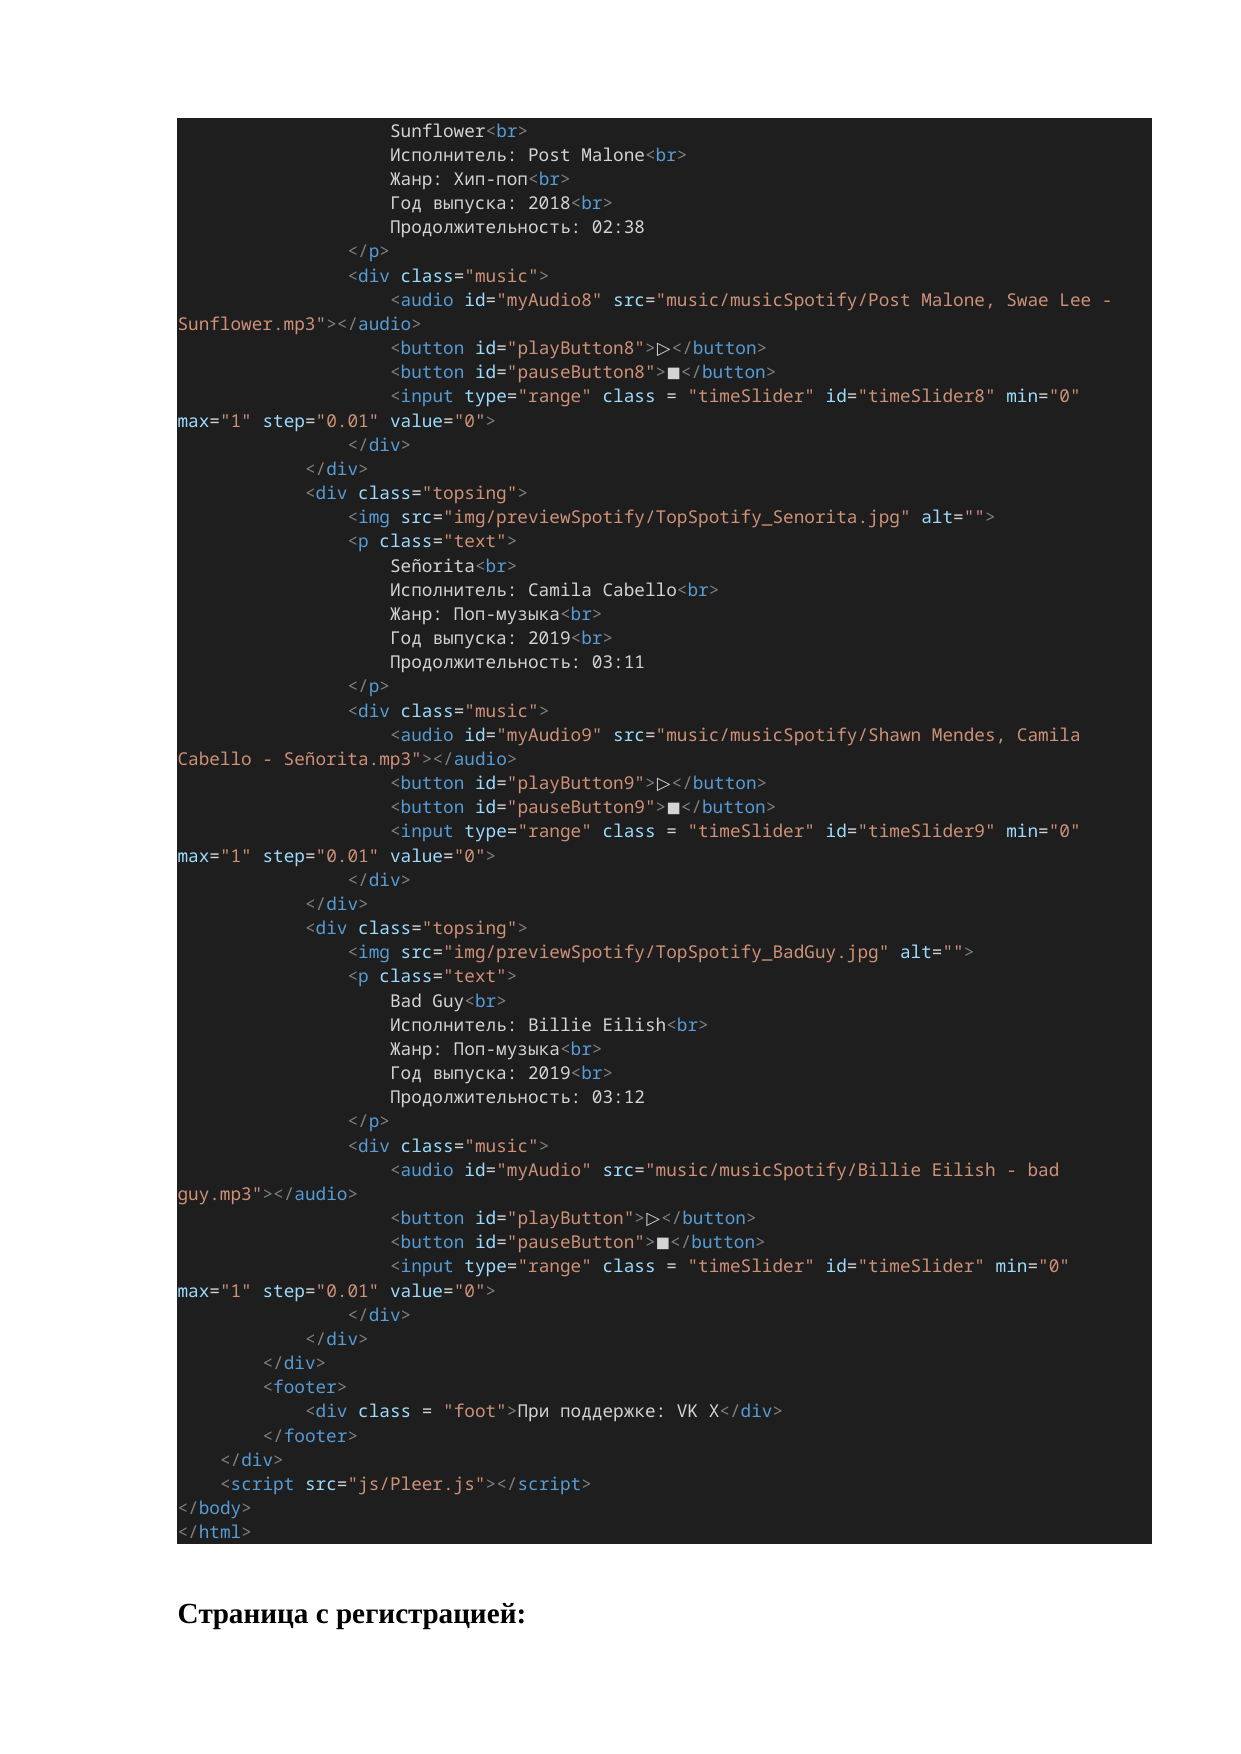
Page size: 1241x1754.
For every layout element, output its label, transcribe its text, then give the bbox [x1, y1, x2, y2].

text Исполнитель: Camila Cabello<br> [177, 577, 1152, 601]
text </div> [177, 432, 1152, 456]
text <button id="playButton">▷</button> [177, 1206, 1152, 1230]
text <audio id="myAudio9" src="music/musicSpotify/Shawn Mendes, Camila Cabello - Señorita.mp3"></audio> [177, 722, 1152, 771]
text </p> [177, 1109, 1152, 1133]
text <button id="playButton8">▷</button> [177, 336, 1152, 360]
text Год выпуска: 2019<br> [177, 626, 1152, 650]
text </p> [177, 674, 1152, 698]
text <input type="range" class = "timeSlider" id="timeSlider9" min="0" max="1" step="0.01" value="0"> [177, 819, 1152, 867]
text <script src="js/Pleer.js"></script> [177, 1471, 1152, 1496]
text </html> [177, 1520, 1152, 1544]
text <button id="pauseButton9">◼</button> [177, 795, 1152, 819]
text <button id="playButton9">▷</button> [177, 771, 1152, 795]
text Sunflower<br> [177, 118, 1152, 142]
text <div class="music"> [177, 263, 1152, 287]
text <div class="topsing"> [177, 481, 1152, 505]
text Год выпуска: 2018<br> [177, 191, 1152, 215]
text <p class="text"> [177, 964, 1152, 988]
text <p class="text"> [177, 529, 1152, 553]
text Señorita<br> [177, 553, 1152, 577]
text </div> [177, 456, 1152, 481]
text Исполнитель: Billie Eilish<br> [177, 1012, 1152, 1036]
text Продолжительность: 02:38 [177, 215, 1152, 239]
text <img src="img/previewSpotify/TopSpotify_BadGuy.jpg" alt=""> [177, 940, 1152, 964]
text <div class="music"> [177, 1133, 1152, 1157]
text </div> [177, 1326, 1152, 1351]
text Страница с регистрацией: [177, 1596, 1152, 1630]
text <div class = "foot">При поддержке: VK X</div> [177, 1399, 1152, 1423]
text </div> [177, 1351, 1152, 1375]
text Продолжительность: 03:12 [177, 1085, 1152, 1109]
text <footer> [177, 1375, 1152, 1399]
text </div> [177, 891, 1152, 916]
text </body> [177, 1496, 1152, 1520]
text </div> [177, 867, 1152, 891]
text Продолжительность: 03:11 [177, 650, 1152, 674]
text <div class="topsing"> [177, 916, 1152, 940]
text </div> [177, 1447, 1152, 1471]
text <input type="range" class = "timeSlider" id="timeSlider8" min="0" max="1" step="0.01" value="0"> [177, 384, 1152, 432]
text <button id="pauseButton">◼</button> [177, 1230, 1152, 1254]
text </p> [177, 239, 1152, 263]
text </footer> [177, 1423, 1152, 1447]
text <input type="range" class = "timeSlider" id="timeSlider" min="0" max="1" step="0.01" value="0"> [177, 1254, 1152, 1302]
text Исполнитель: Post Malone<br> [177, 142, 1152, 166]
text Жанр: Поп-музыка<br> [177, 1036, 1152, 1061]
text <img src="img/previewSpotify/TopSpotify_Senorita.jpg" alt=""> [177, 505, 1152, 529]
text Год выпуска: 2019<br> [177, 1061, 1152, 1085]
text <audio id="myAudio" src="music/musicSpotify/Billie Eilish - bad guy.mp3"></audio> [177, 1157, 1152, 1206]
text <audio id="myAudio8" src="music/musicSpotify/Post Malone, Swae Lee - Sunflower.mp3"></audio> [177, 287, 1152, 336]
text Жанр: Поп-музыка<br> [177, 601, 1152, 626]
text <button id="pauseButton8">◼</button> [177, 360, 1152, 384]
text Bad Guy<br> [177, 988, 1152, 1012]
text Жанр: Хип-поп<br> [177, 166, 1152, 191]
text <div class="music"> [177, 698, 1152, 722]
text </div> [177, 1302, 1152, 1326]
